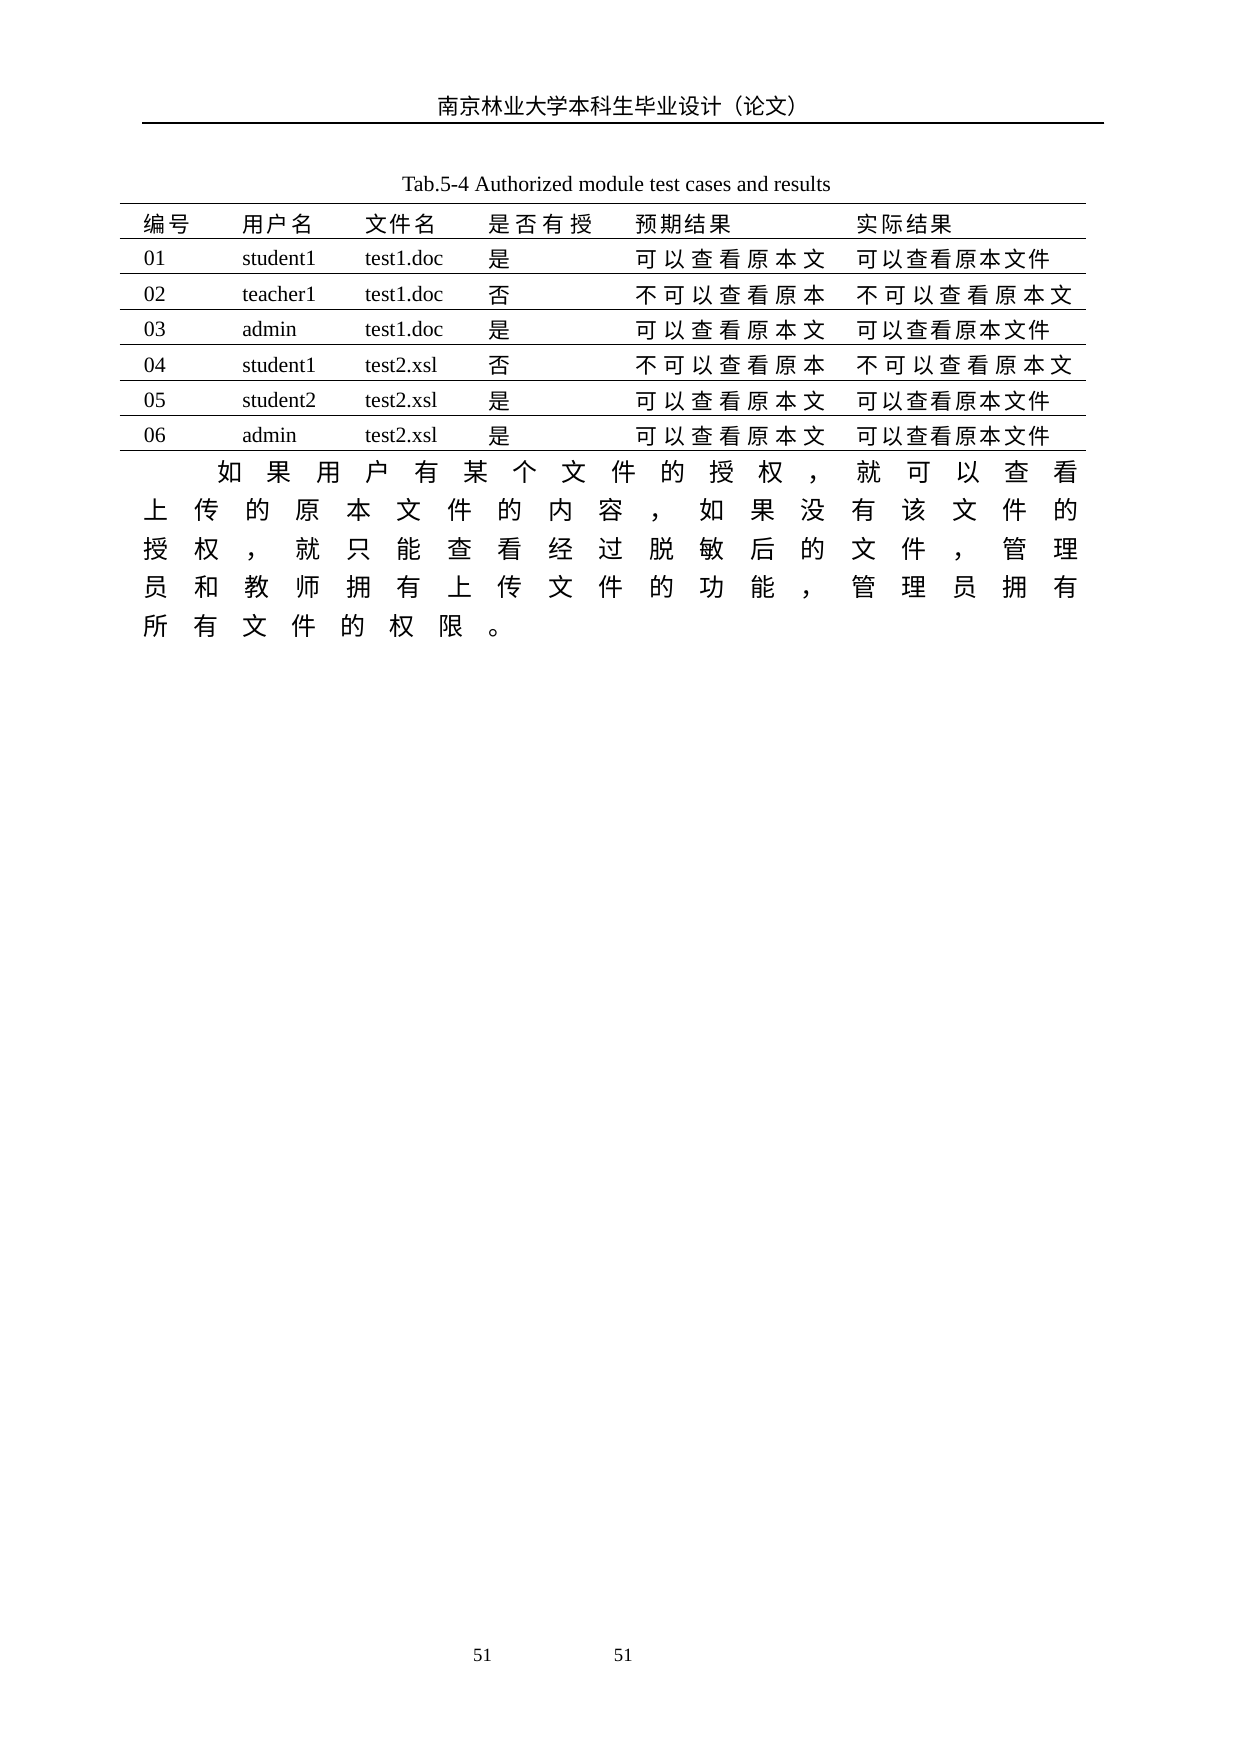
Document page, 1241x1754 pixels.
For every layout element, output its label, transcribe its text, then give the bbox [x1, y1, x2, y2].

table_cell 01 [120, 239, 212, 273]
table_header 用户名 [212, 204, 338, 238]
table_cell test2.xsl [338, 345, 464, 379]
table_cell 否 [465, 345, 606, 379]
table_cell test2.xsl [338, 416, 464, 450]
table_cell test1.docx [338, 274, 464, 309]
table_cell 不可以查看原本文件 [606, 345, 838, 379]
table_cell 06 [120, 416, 212, 450]
table_cell 可以查看原本文件 [839, 381, 1086, 415]
table_cell 可以查看原本文件 [839, 416, 1086, 450]
table_cell 是 [465, 239, 606, 273]
table_cell 不可以查看原本文件 [606, 274, 838, 309]
text Tab.5-4 Authorized module test cases and results [144, 164, 1102, 202]
table_cell 可以查看原本文件 [839, 310, 1086, 344]
table_cell admin [212, 416, 338, 450]
table_cell 可以查看原本文件 [606, 416, 838, 450]
table_cell 是 [465, 416, 606, 450]
table_cell test1.docx [338, 239, 464, 273]
table_cell teacher1 [212, 274, 338, 309]
text 如果用户有某个文件的授权，就可以查看上传的原本文件的内容，如果没有该文件的授权，就只能查看经过脱敏后的文件，管理员和教师拥有上传文件的功能，管理员拥有所有文件的权限。 [144, 451, 1102, 643]
table_cell test1.docx [338, 310, 464, 344]
table_header 是否有授权 [465, 204, 606, 238]
table_cell 是 [465, 381, 606, 415]
table_cell 可以查看原本文件 [606, 239, 838, 273]
table_cell 可以查看原本文件 [839, 239, 1086, 273]
table_cell 是 [465, 310, 606, 344]
table_cell admin [212, 310, 338, 344]
table_header 实际结果 [839, 204, 1086, 238]
table_cell test2.xsl [338, 381, 464, 415]
table_cell 可以查看原本文件 [606, 310, 838, 344]
table_cell 02 [120, 274, 212, 309]
table_cell student1 [212, 345, 338, 379]
table_header 文件名 [338, 204, 464, 238]
table_cell student2 [212, 381, 338, 415]
table_cell 不可以查看原本文件 [839, 345, 1086, 379]
table_cell 可以查看原本文件 [606, 381, 838, 415]
table_cell student1 [212, 239, 338, 273]
table_header 编号 [120, 204, 212, 238]
table_cell 不可以查看原本文件 [839, 274, 1086, 309]
table_cell 否 [465, 274, 606, 309]
table_cell 03 [120, 310, 212, 344]
table_header 预期结果 [606, 204, 838, 238]
table_cell 05 [120, 381, 212, 415]
table_cell 04 [120, 345, 212, 379]
